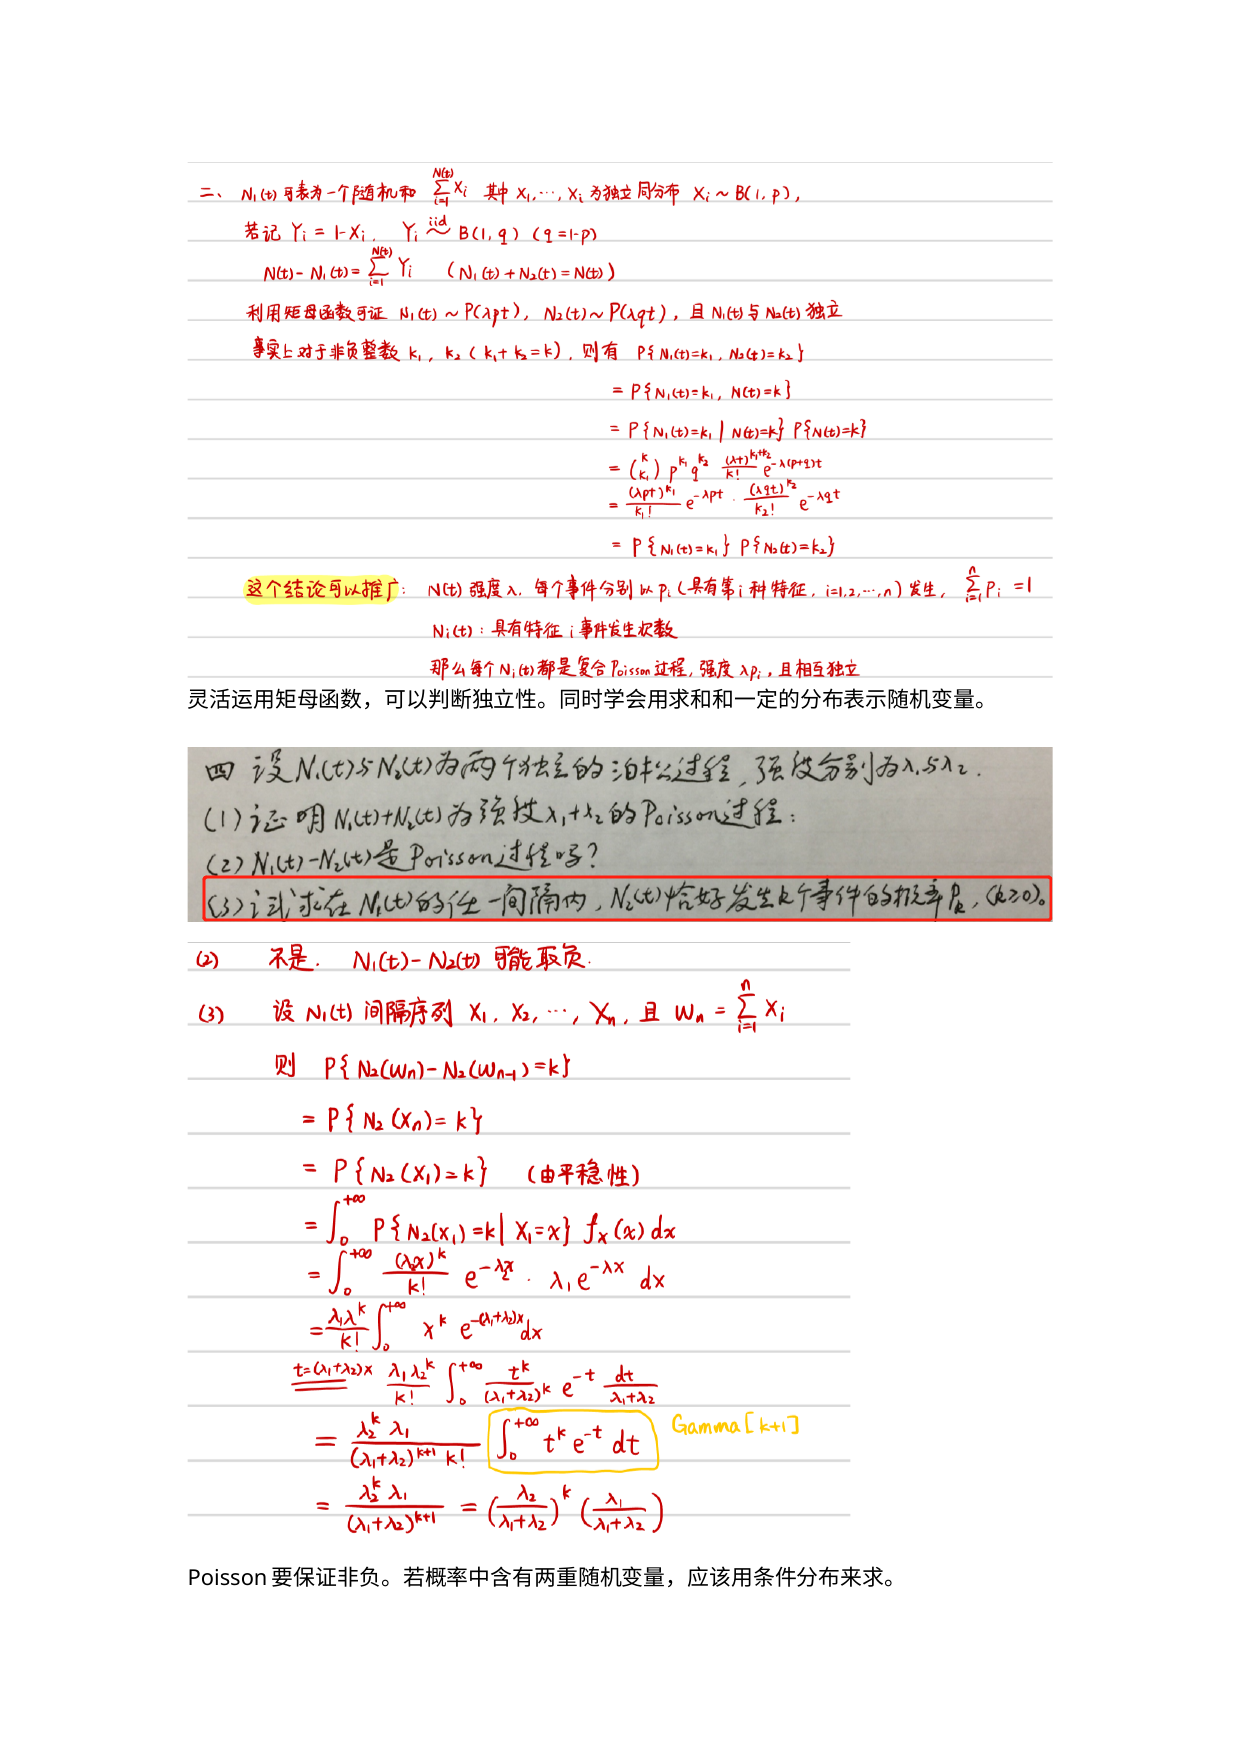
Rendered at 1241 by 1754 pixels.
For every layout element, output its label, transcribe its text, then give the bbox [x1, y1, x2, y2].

picture [187, 747, 1053, 922]
picture [187, 942, 851, 1555]
text 灵活运用矩母函数，可以判断独立性。同时学会用求和和一定的分布表示随机变量。 [187, 682, 1053, 714]
picture [187, 162, 1053, 681]
text Poisson要保证非负。若概率中含有两重随机变量，应该用条件分布来求。 [187, 1559, 1053, 1592]
